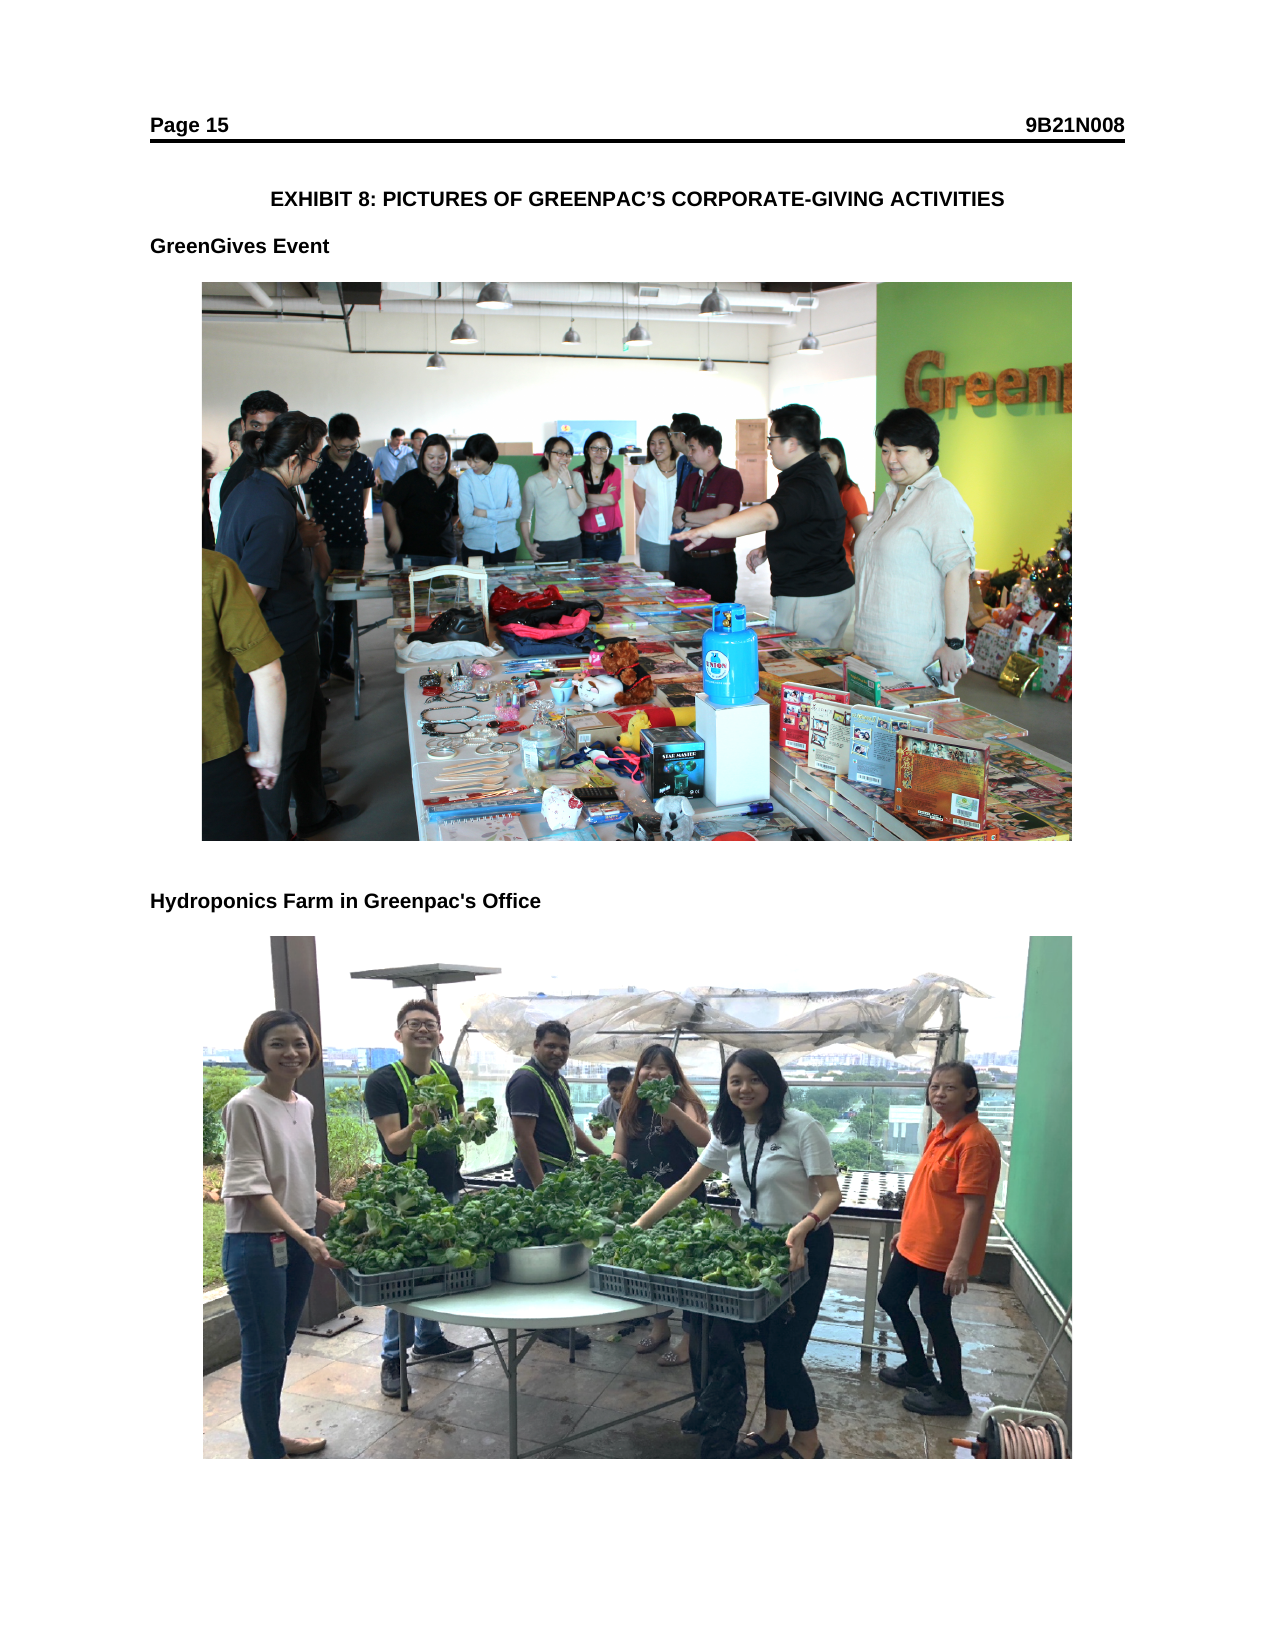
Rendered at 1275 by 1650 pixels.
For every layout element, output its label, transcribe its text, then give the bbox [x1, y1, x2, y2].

subtitle EXHIBIT 8: PICTURES OF GREENPAC’S CORPORATE-GIVING ACTIVITIES [150, 186, 1125, 210]
text Hydroponics Farm in Greenpac's Office [150, 889, 1125, 913]
picture [204, 936, 1073, 1458]
picture [201, 282, 1072, 841]
text GreenGives Event [150, 234, 1125, 258]
